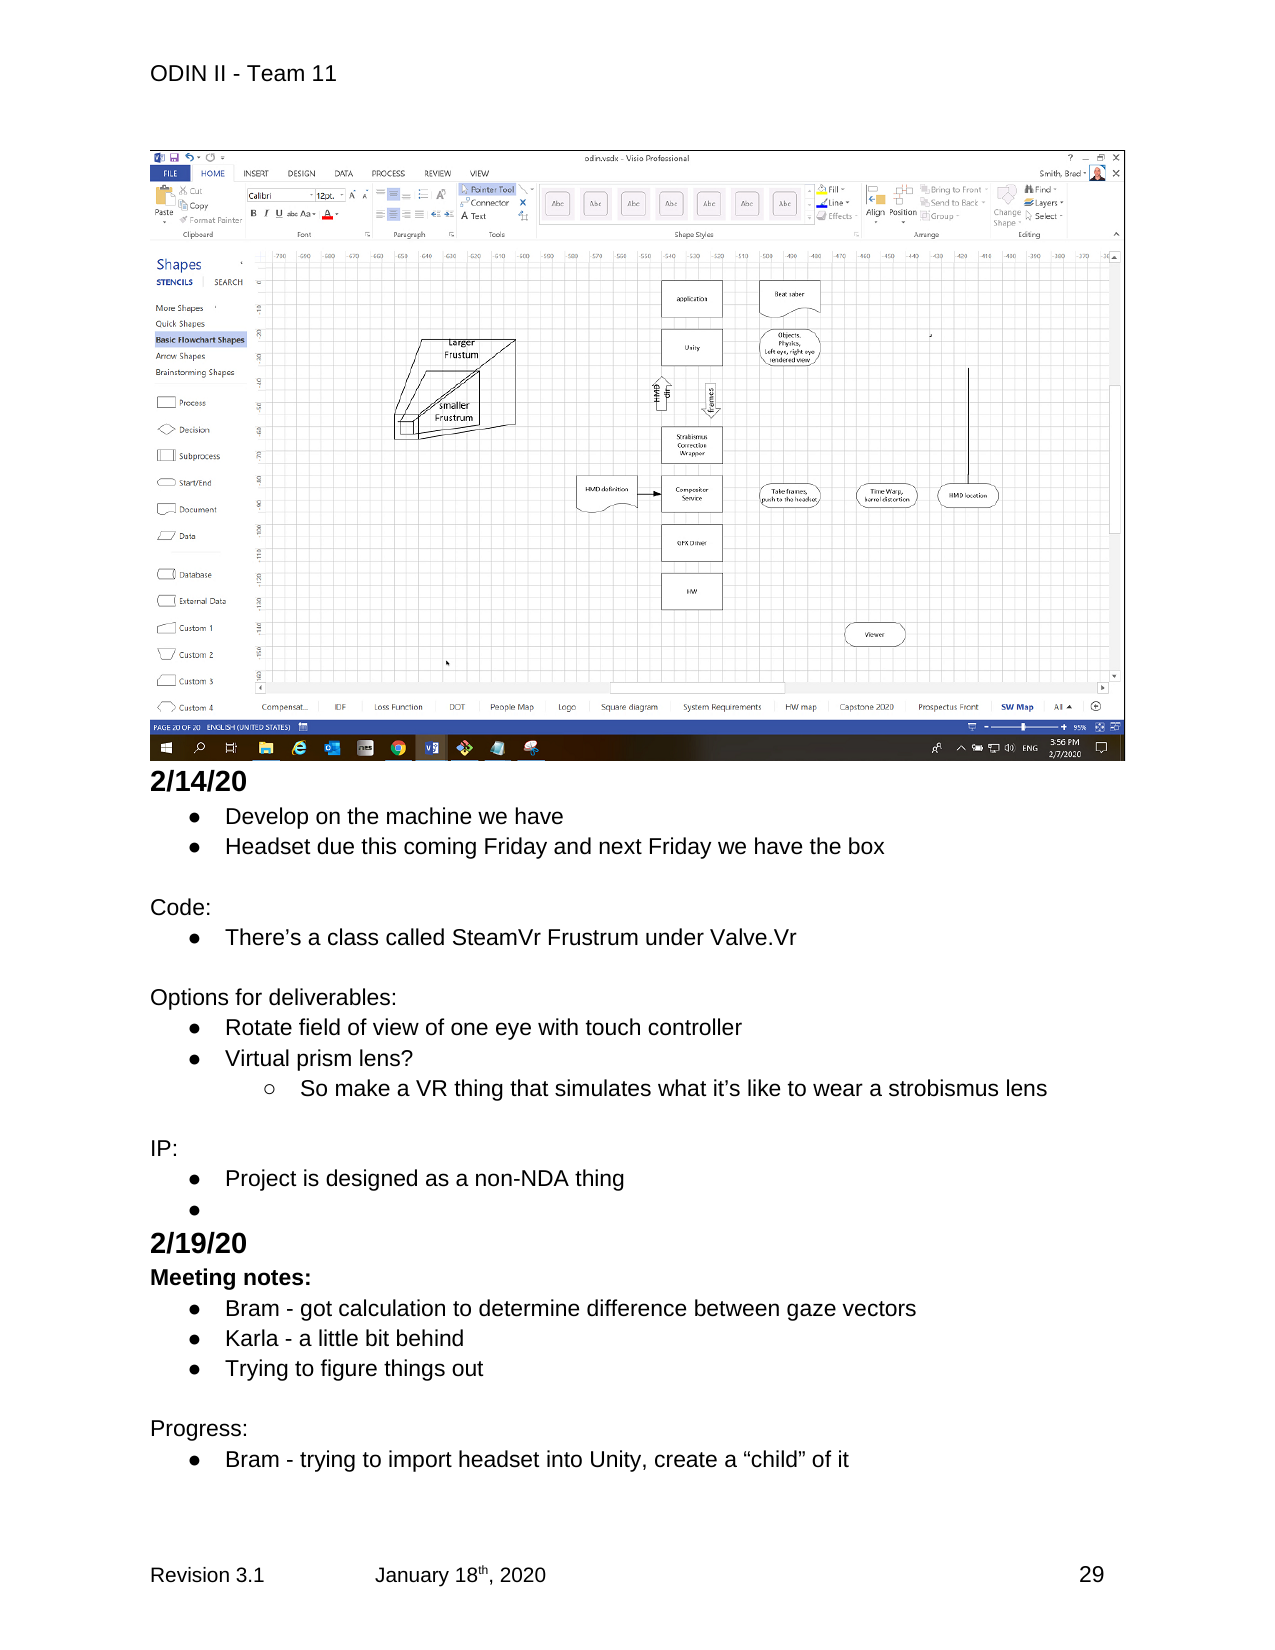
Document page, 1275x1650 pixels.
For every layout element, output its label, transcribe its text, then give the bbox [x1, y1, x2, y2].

list So make a VR thing that simulates what it’s like to wear a strobismus lens [262, 1075, 1125, 1101]
picture [150, 150, 1125, 761]
list Develop on the machine we have [187, 803, 1125, 829]
list Bram - trying to import headset into Unity, create a “child” of it [187, 1446, 1125, 1472]
text IP: [150, 1135, 1125, 1161]
list Headset due this coming Friday and next Friday we have the box [187, 833, 1125, 859]
text 2/19/20 [150, 1226, 1125, 1259]
text Progress: [150, 1415, 1125, 1442]
list Virtual prism lens? [187, 1044, 1125, 1071]
list Project is designed as a non-NDA thing [187, 1165, 1125, 1192]
list Trying to figure things out [187, 1355, 1125, 1381]
list There’s a class called SteamVr Frustrum under Valve.Vr [187, 924, 1125, 950]
text Options for deliverables: [150, 984, 1125, 1010]
list Bram - got calculation to determine difference between gaze vectors [187, 1294, 1125, 1321]
list Rotate field of view of one eye with touch controller [187, 1014, 1125, 1041]
text Meeting notes: [150, 1264, 1125, 1291]
text 2/14/20 [150, 764, 1125, 798]
text Code: [150, 893, 1125, 920]
list Karla - a little bit behind [187, 1325, 1125, 1351]
